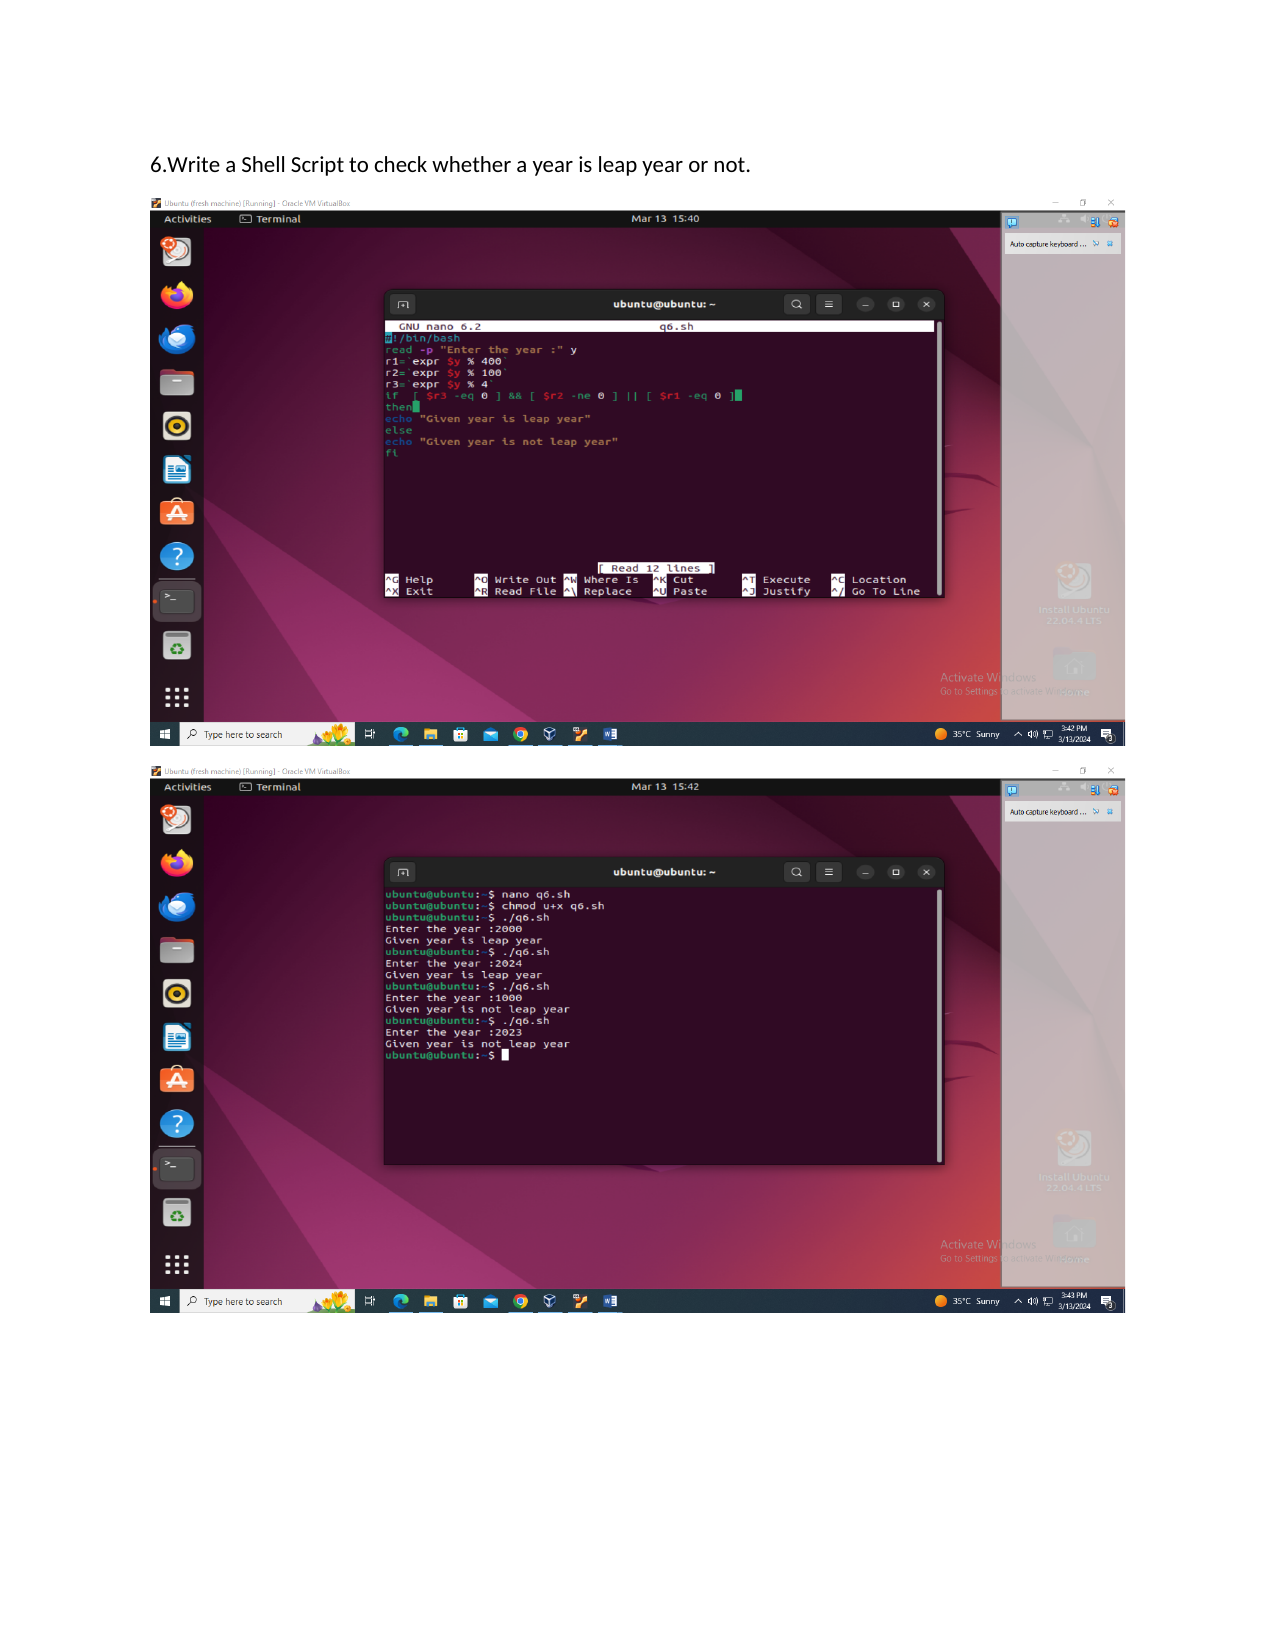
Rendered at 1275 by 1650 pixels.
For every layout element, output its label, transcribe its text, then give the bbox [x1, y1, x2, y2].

text 6.Write a Shell Script to check whether a year is leap year or not. [150, 150, 1125, 178]
picture [150, 764, 1125, 1313]
picture [150, 196, 1125, 746]
